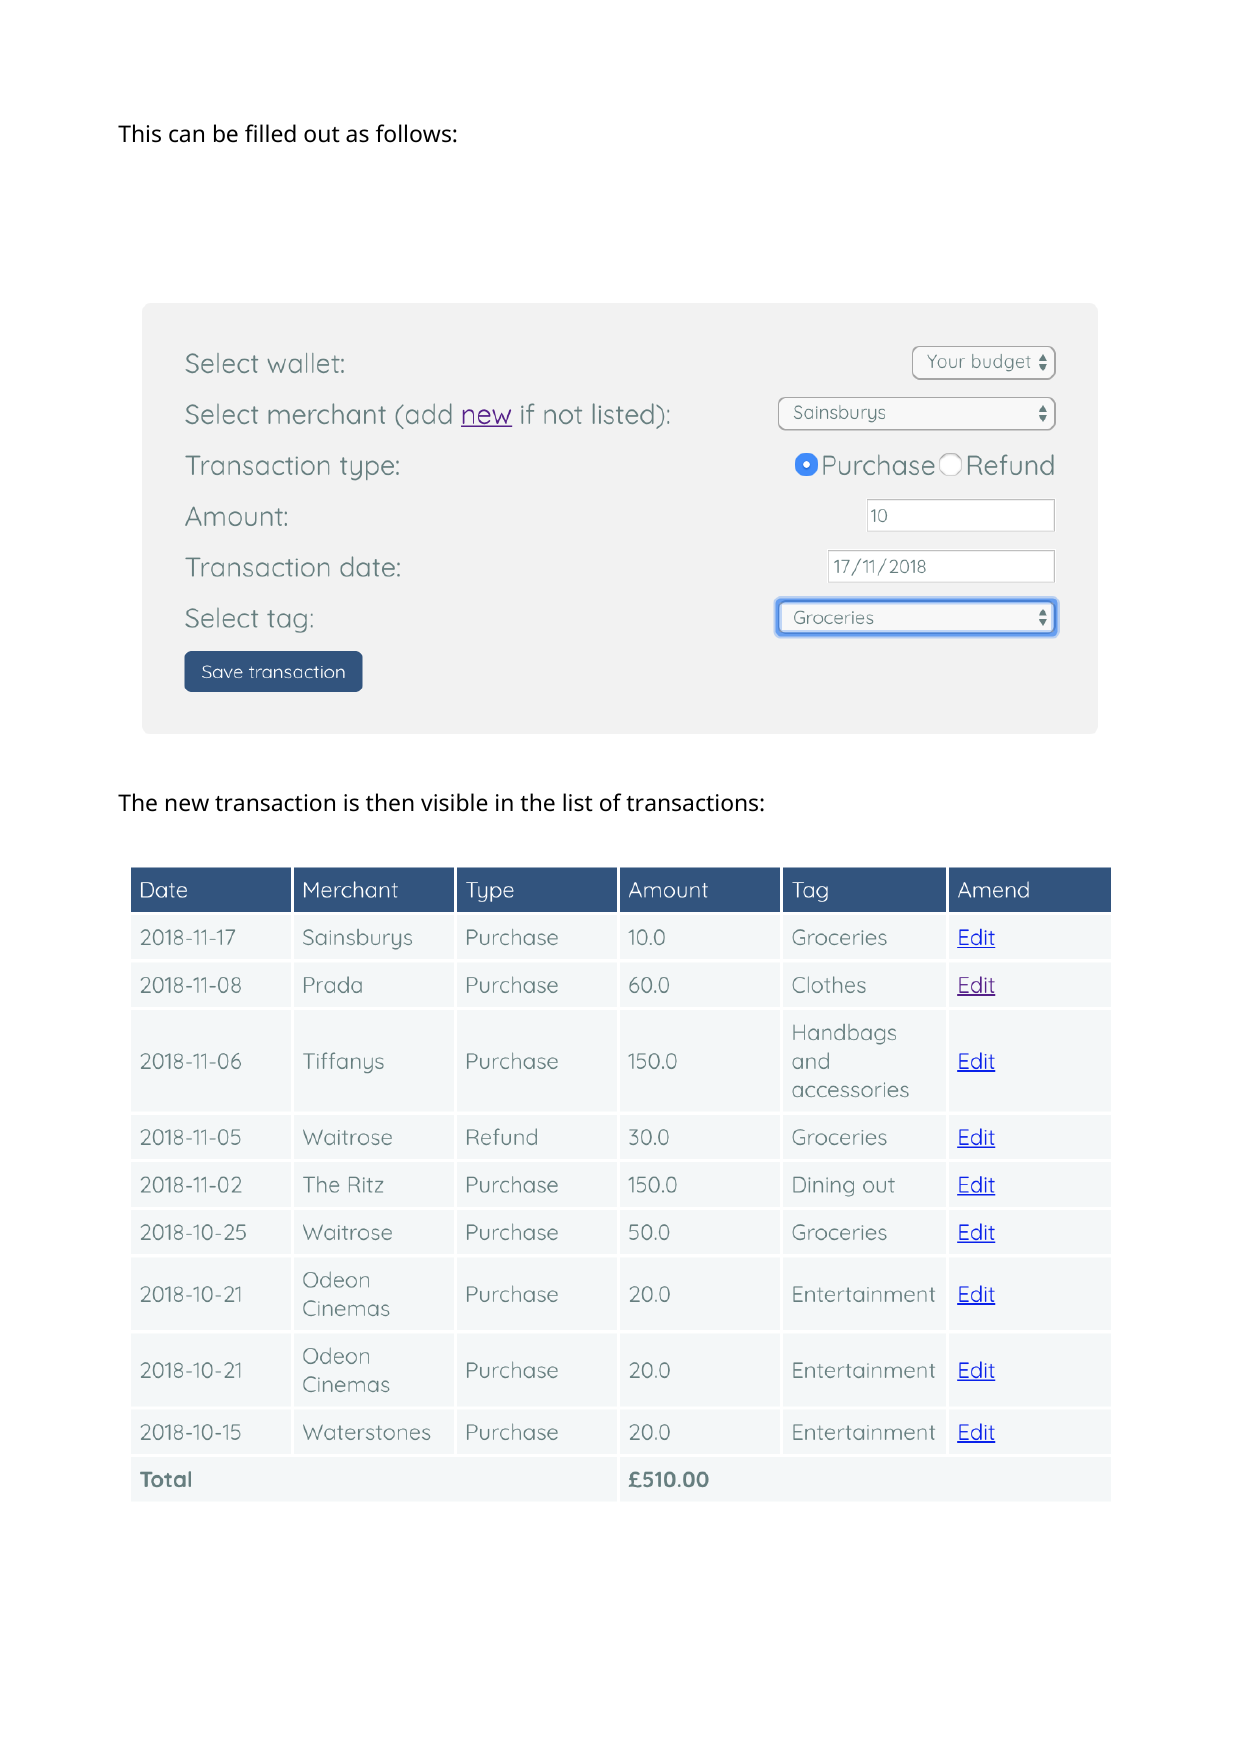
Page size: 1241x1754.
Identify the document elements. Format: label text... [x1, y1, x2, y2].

text The new transaction is then visible in the list of transactions: [118, 786, 1122, 818]
picture [118, 848, 1123, 1517]
picture [118, 274, 1123, 756]
text This can be filled out as follows: [118, 118, 1122, 149]
